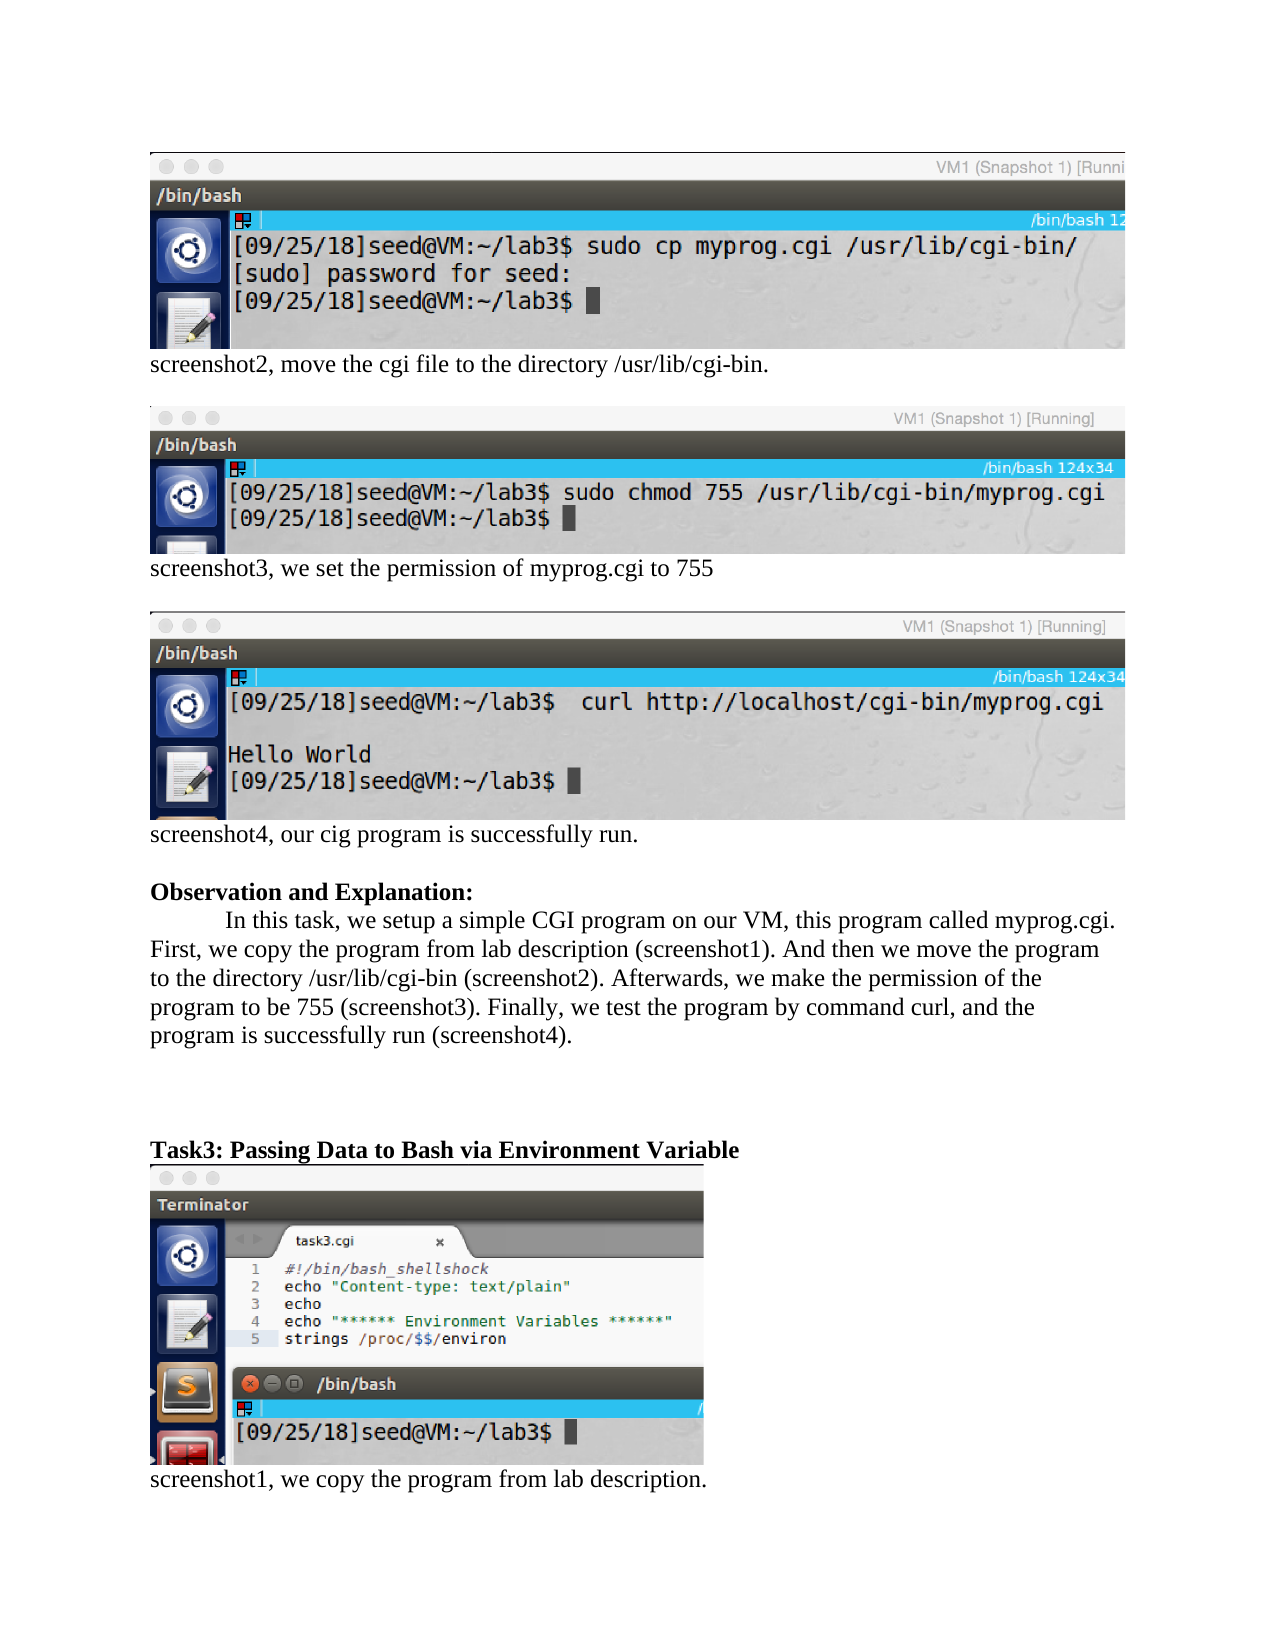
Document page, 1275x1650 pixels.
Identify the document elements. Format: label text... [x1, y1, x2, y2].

text In this task, we setup a simple CGI program on our VM, this program called myprog.cgi. First, we copy the program from lab description (screenshot1). And then we move the program to the directory /usr/lib/cgi-bin (screenshot2). Afterwards, we make the permission of the program to be 755 (screenshot3). Finally, we test the program by command curl, and the program is successfully run (screenshot4). [150, 905, 1125, 1049]
picture [150, 610, 1125, 820]
picture [150, 1164, 704, 1465]
text Task3: Passing Data to Bash via Environment Variable [150, 1135, 1125, 1164]
text Observation and Explanation: [150, 877, 1125, 905]
picture [150, 406, 1125, 554]
text screenshot3, we set the permission of myprog.cgi to 755 [150, 554, 1125, 582]
text screenshot4, our cig program is successfully run. [150, 820, 1125, 848]
text screenshot2, move the cgi file to the directory /usr/lib/cgi-bin. [150, 349, 1125, 377]
picture [150, 150, 1125, 349]
text screenshot1, we copy the program from lab description. [150, 1464, 1125, 1493]
